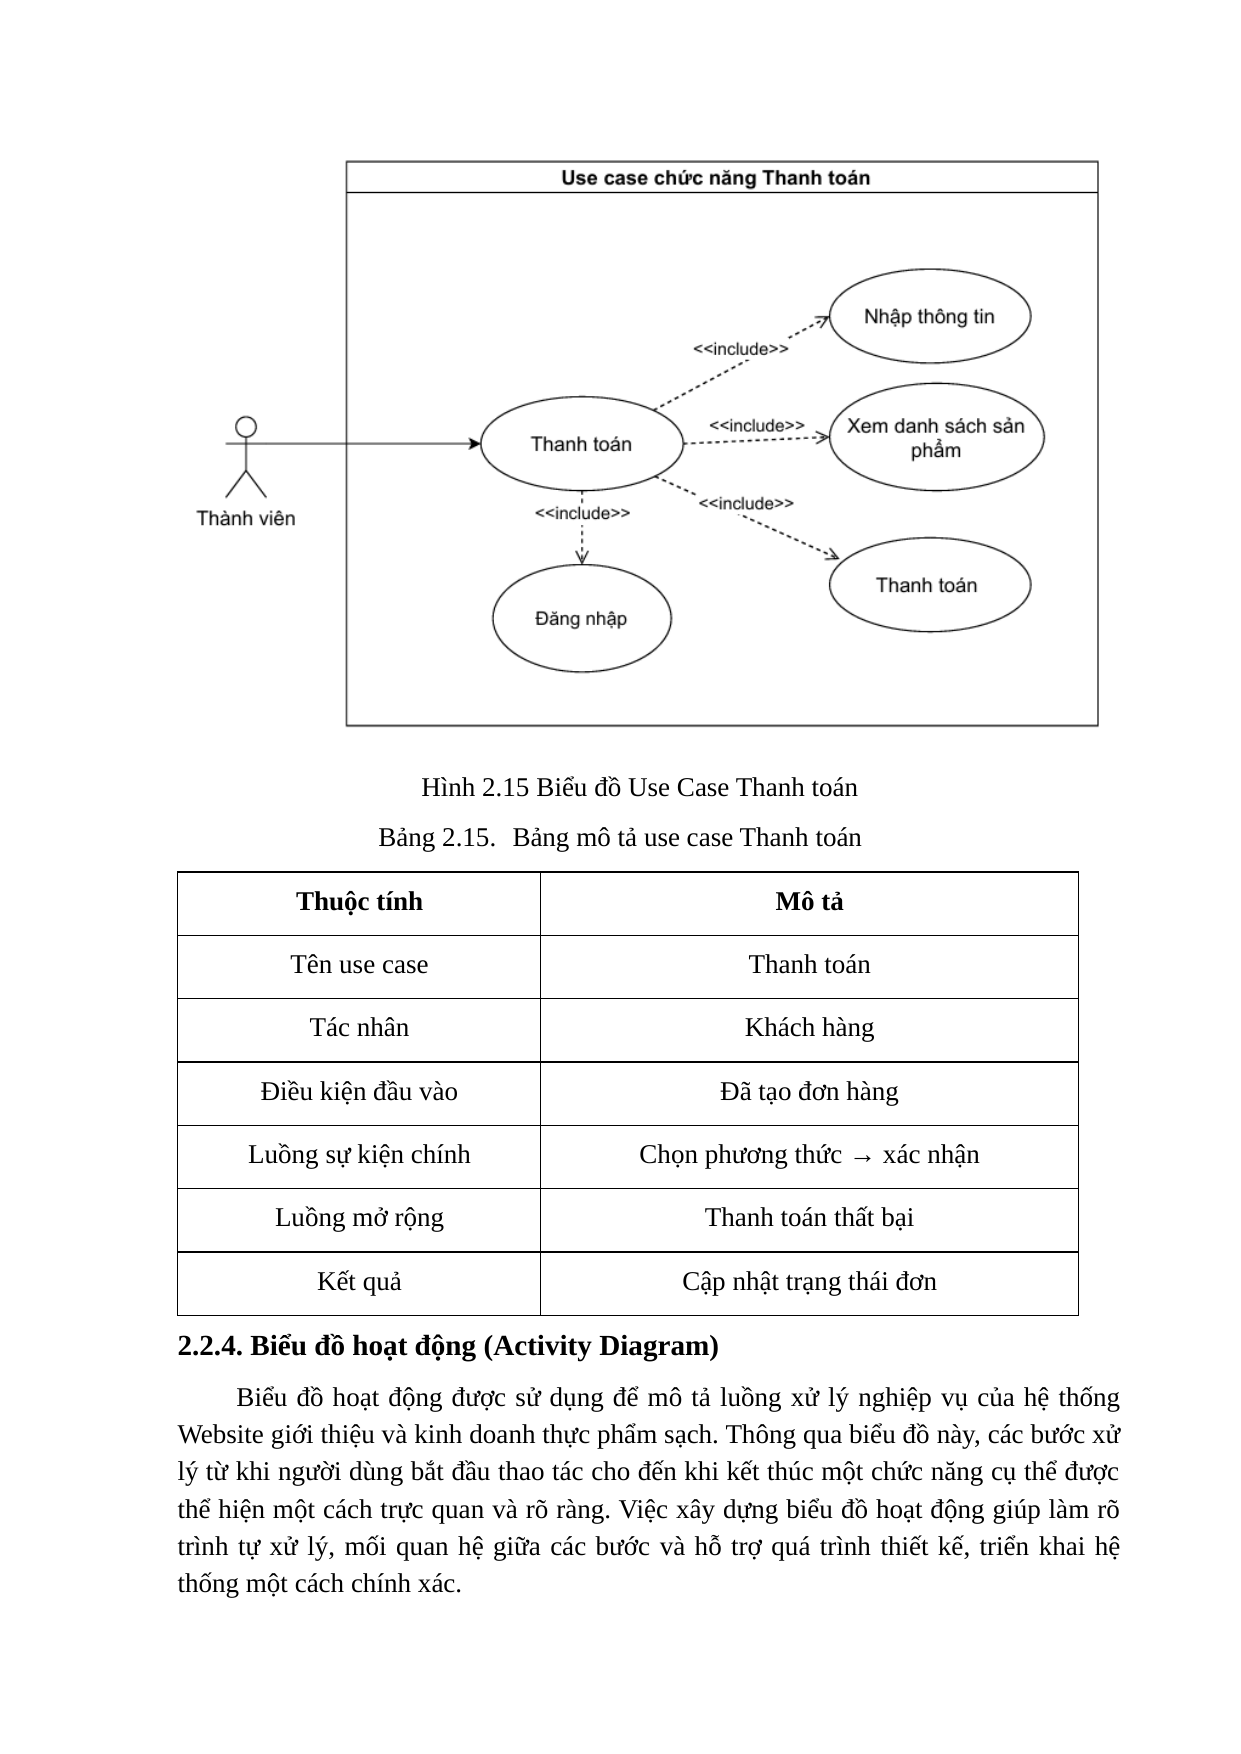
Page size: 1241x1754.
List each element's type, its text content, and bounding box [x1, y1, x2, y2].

table_cell Tác nhân [178, 999, 540, 1061]
table_cell Cập nhật trạng thái đơn [541, 1253, 1078, 1315]
table_header Mô tả [541, 873, 1078, 935]
table_cell Thanh toán thất bại [541, 1189, 1078, 1251]
picture [177, 147, 1123, 743]
list Bảng mô tả use case Thanh toán [177, 822, 1122, 853]
table_cell Thanh toán [541, 936, 1078, 998]
table_cell Chọn phương thức → xác nhận [541, 1126, 1078, 1188]
table_header Thuộc tính [178, 873, 540, 935]
table_cell Luồng mở rộng [178, 1189, 540, 1251]
table_cell Luồng sự kiện chính [178, 1126, 540, 1188]
table_cell Kết quả [178, 1253, 540, 1315]
table_cell Tên use case [178, 936, 540, 998]
table_cell Khách hàng [541, 999, 1078, 1061]
table_cell Đã tạo đơn hàng [541, 1063, 1078, 1125]
table_cell Điều kiện đầu vào [178, 1063, 540, 1125]
text Biểu đồ hoạt động được sử dụng để mô tả luồng xử lý nghiệp vụ của hệ thống Website giới thiệu và kinh doanh thực phẩm sạch. Thông qua biểu đồ này, các bước xử lý từ khi người dùng bắt đầu thao tác cho đến khi kết thúc một chức năng cụ thể được thể hiện một cách trực quan và rõ ràng. Việc xây dựng biểu đồ hoạt động giúp làm rõ trình tự xử lý, mối quan hệ giữa các bước và hỗ trợ quá trình thiết kế, triển khai hệ thống một cách chính xác. [177, 1381, 1122, 1598]
text Biểu đồ Use Case Thanh toán [215, 771, 1122, 802]
subtitle 2.2.4. Biểu đồ hoạt động (Activity Diagram) [177, 1328, 1122, 1362]
